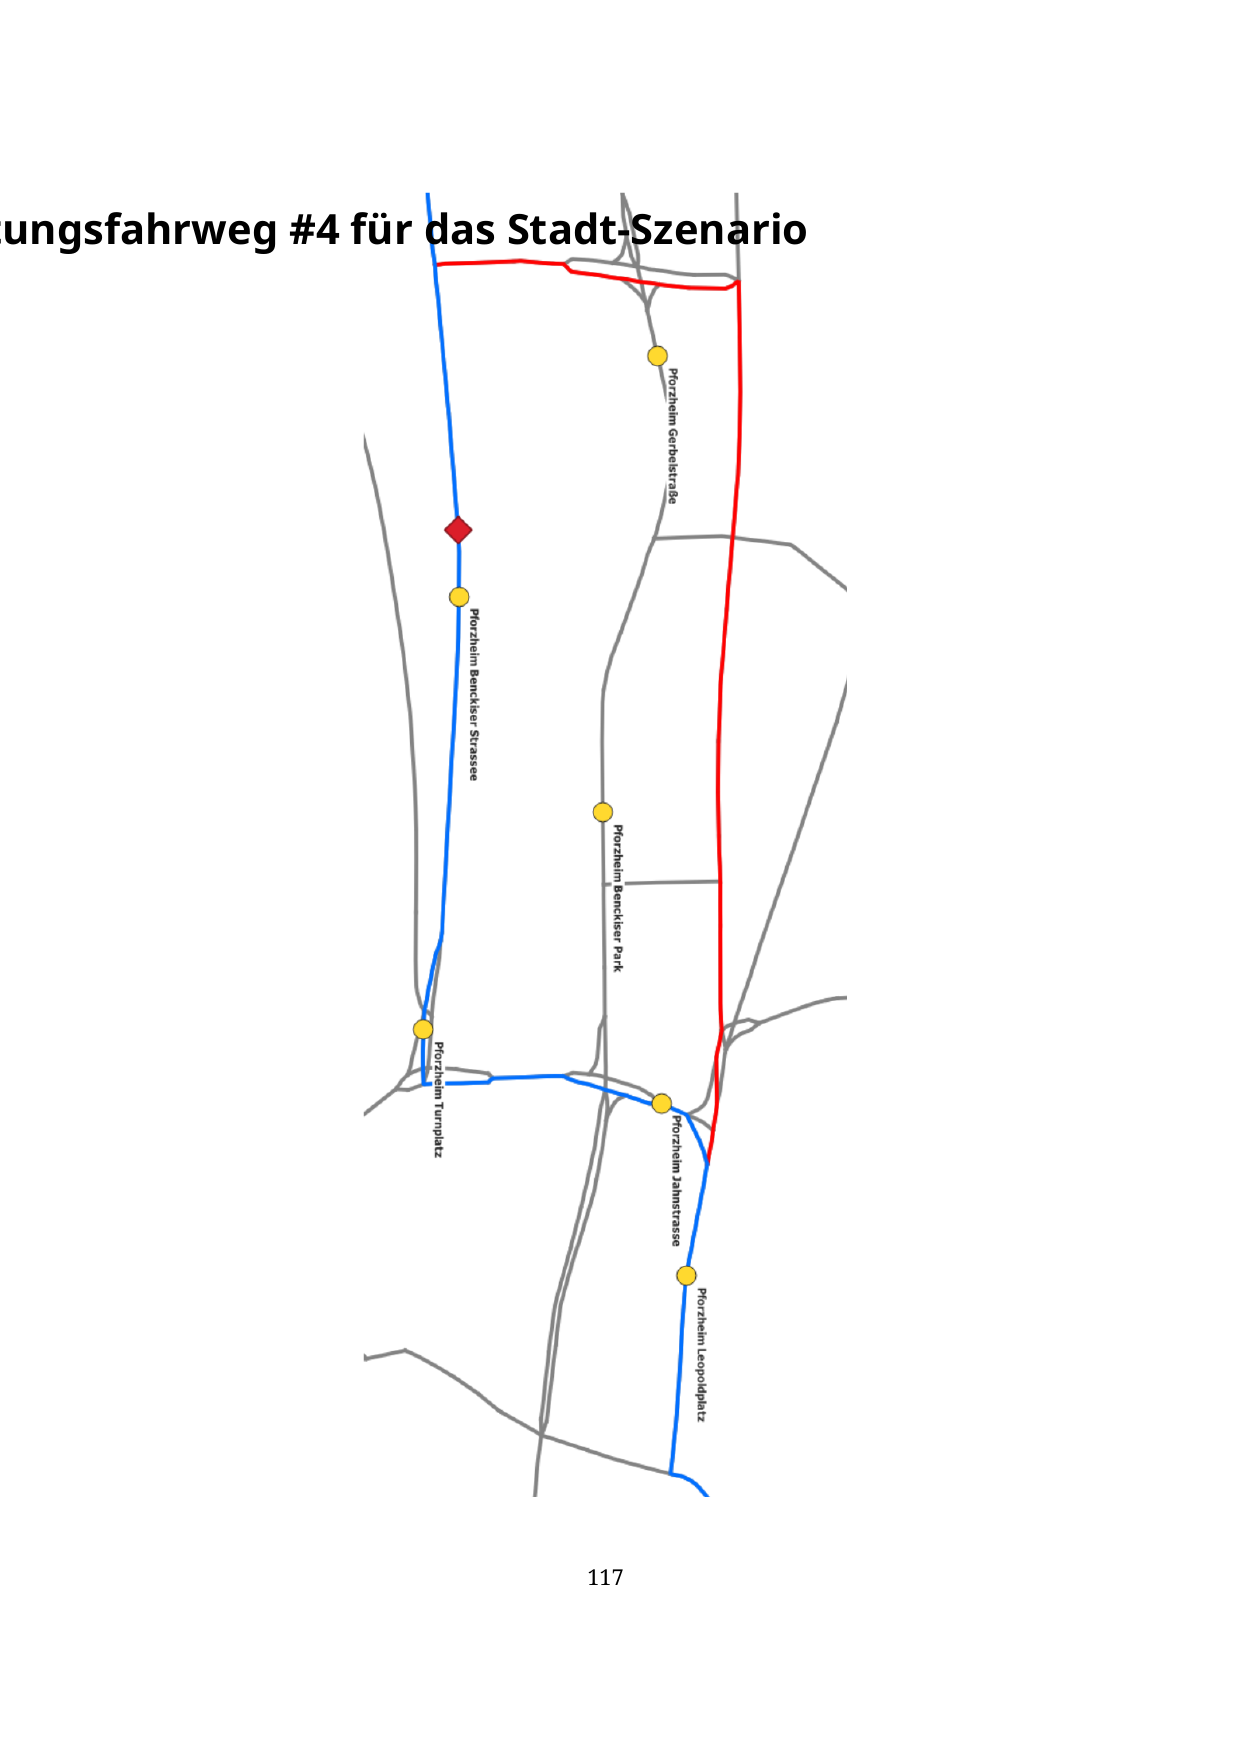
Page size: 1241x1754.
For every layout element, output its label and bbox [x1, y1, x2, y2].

picture [364, 194, 847, 1496]
